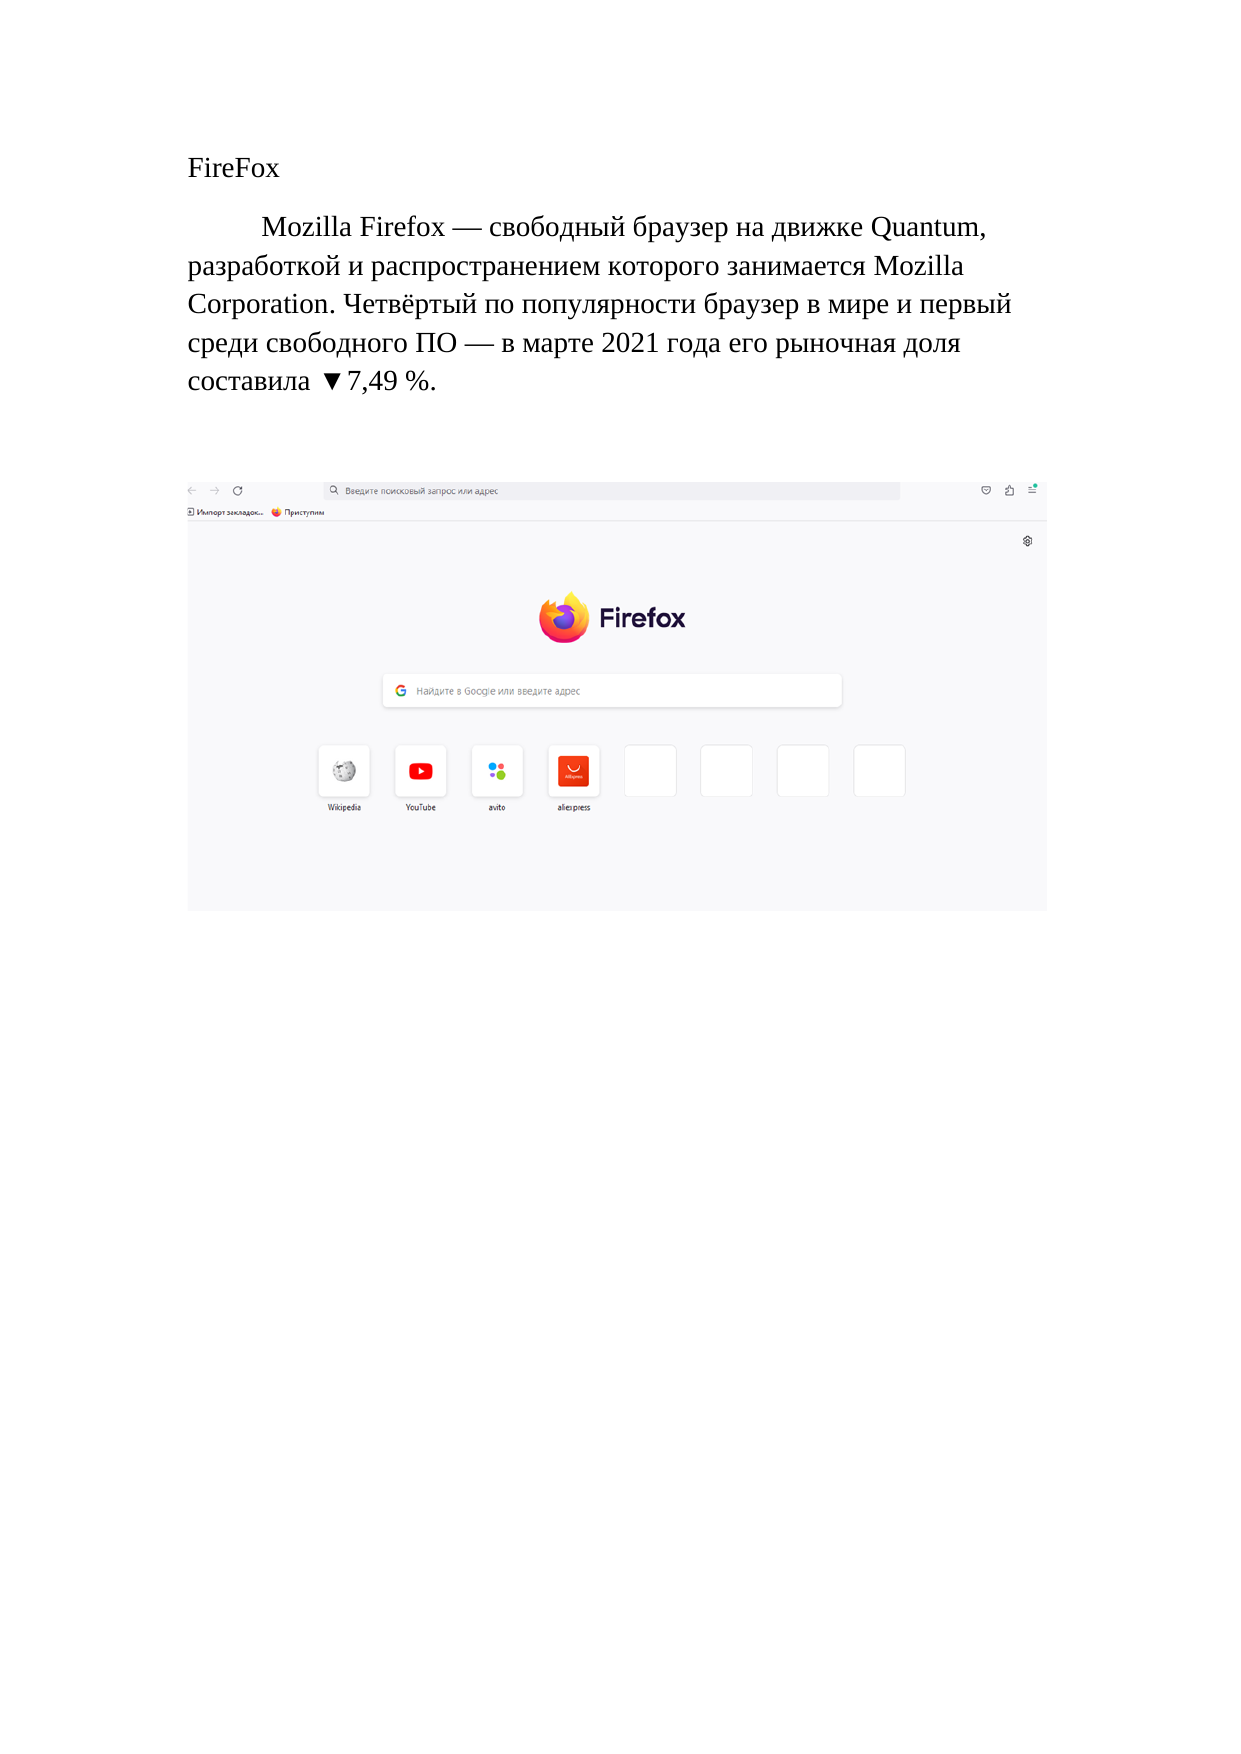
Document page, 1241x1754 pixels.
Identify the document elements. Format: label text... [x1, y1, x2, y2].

text Mozilla Firefox — свободный браузер на движке Quantum, разработкой и распространением которого занимается Mozilla Corporation. Четвёртый по популярности браузер в мире и первый среди свободного ПО — в марте 2021 года его рыночная доля составила ▼7,49 %. [187, 209, 1053, 397]
picture [187, 482, 1047, 911]
text FireFox [187, 150, 1053, 183]
